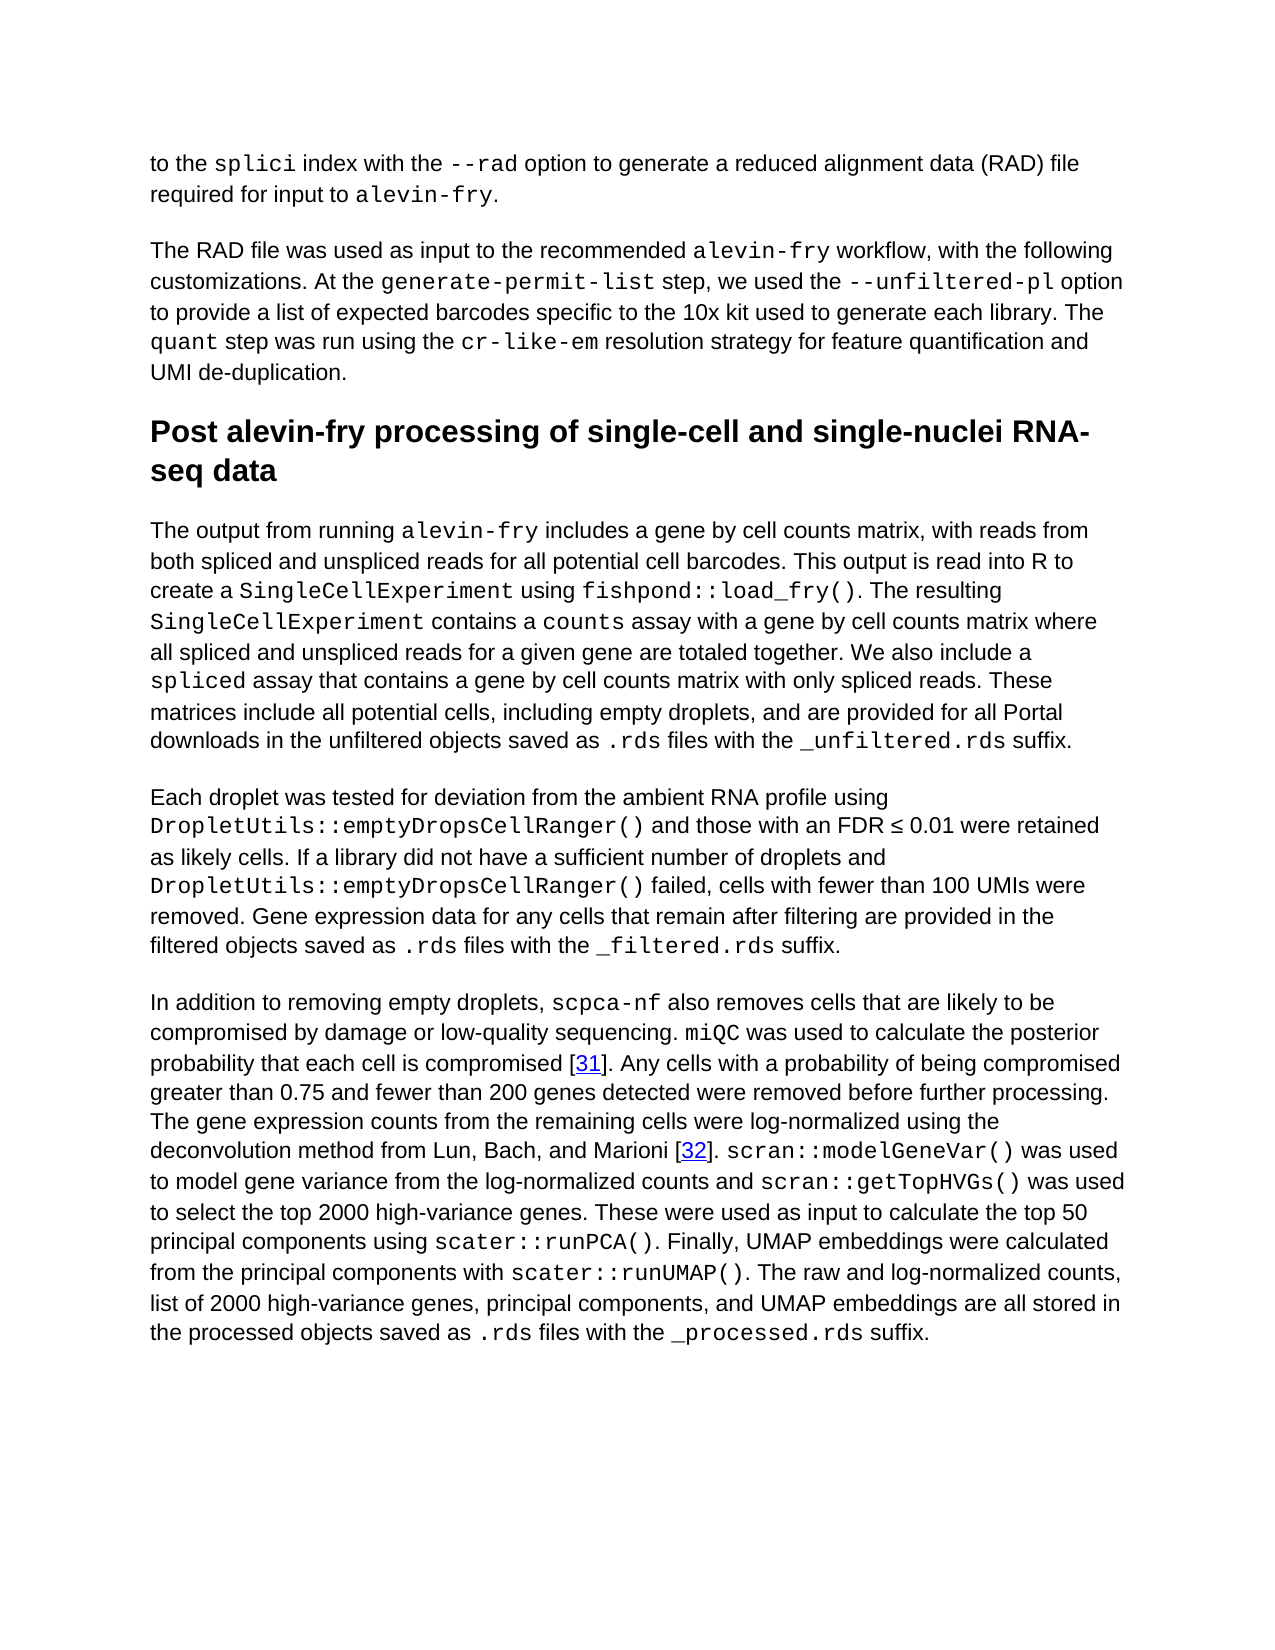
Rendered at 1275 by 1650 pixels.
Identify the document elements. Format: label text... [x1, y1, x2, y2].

text The output from running alevin-fry includes a gene by cell counts matrix, with reads from both spliced and unspliced reads for all potential cell barcodes. This output is read into R to create a SingleCellExperiment using fishpond::load_fry(). The resulting SingleCellExperiment contains a counts assay with a gene by cell counts matrix where all spliced and unspliced reads for a given gene are totaled together. We also include a spliced assay that contains a gene by cell counts matrix with only spliced reads. These matrices include all potential cells, including empty droplets, and are provided for all Portal downloads in the unfiltered objects saved as .rds files with the _unfiltered.rds suffix. [150, 517, 1125, 756]
text Each droplet was tested for deviation from the ambient RNA profile using DropletUtils::emptyDropsCellRanger() and those with an FDR ≤ 0.01 were retained as likely cells. If a library did not have a sufficient number of droplets and DropletUtils::emptyDropsCellRanger() failed, cells with fewer than 100 UMIs were removed. Gene expression data for any cells that remain after filtering are provided in the filtered objects saved as .rds files with the _filtered.rds suffix. [150, 783, 1125, 961]
text The RAD file was used as input to the recommended alevin-fry workflow, with the following customizations. At the generate-permit-list step, we used the --unfiltered-pl option to provide a list of expected barcodes specific to the 10x kit used to generate each library. The quant step was run using the cr-like-em resolution strategy for feature quantification and UMI de-duplication. [150, 237, 1125, 385]
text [150, 150, 1125, 209]
subtitle Post alevin-fry processing of single-cell and single-nuclei RNA-seq data [150, 413, 1125, 488]
text In addition to removing empty droplets, scpca-nf also removes cells that are likely to be compromised by damage or low-quality sequencing. miQC was used to calculate the posterior probability that each cell is compromised [31]. Any cells with a probability of being compromised greater than 0.75 and fewer than 200 genes detected were removed before further processing. The gene expression counts from the remaining cells were log-normalized using the deconvolution method from Lun, Bach, and Marioni [32]. scran::modelGeneVar() was used to model gene variance from the log-normalized counts and scran::getTopHVGs() was used to select the top 2000 high-variance genes. These were used as input to calculate the top 50 principal components using scater::runPCA(). Finally, UMAP embeddings were calculated from the principal components with scater::runUMAP(). The raw and log-normalized counts, list of 2000 high-variance genes, principal components, and UMAP embeddings are all stored in the processed objects saved as .rds files with the _processed.rds suffix. [150, 988, 1125, 1347]
